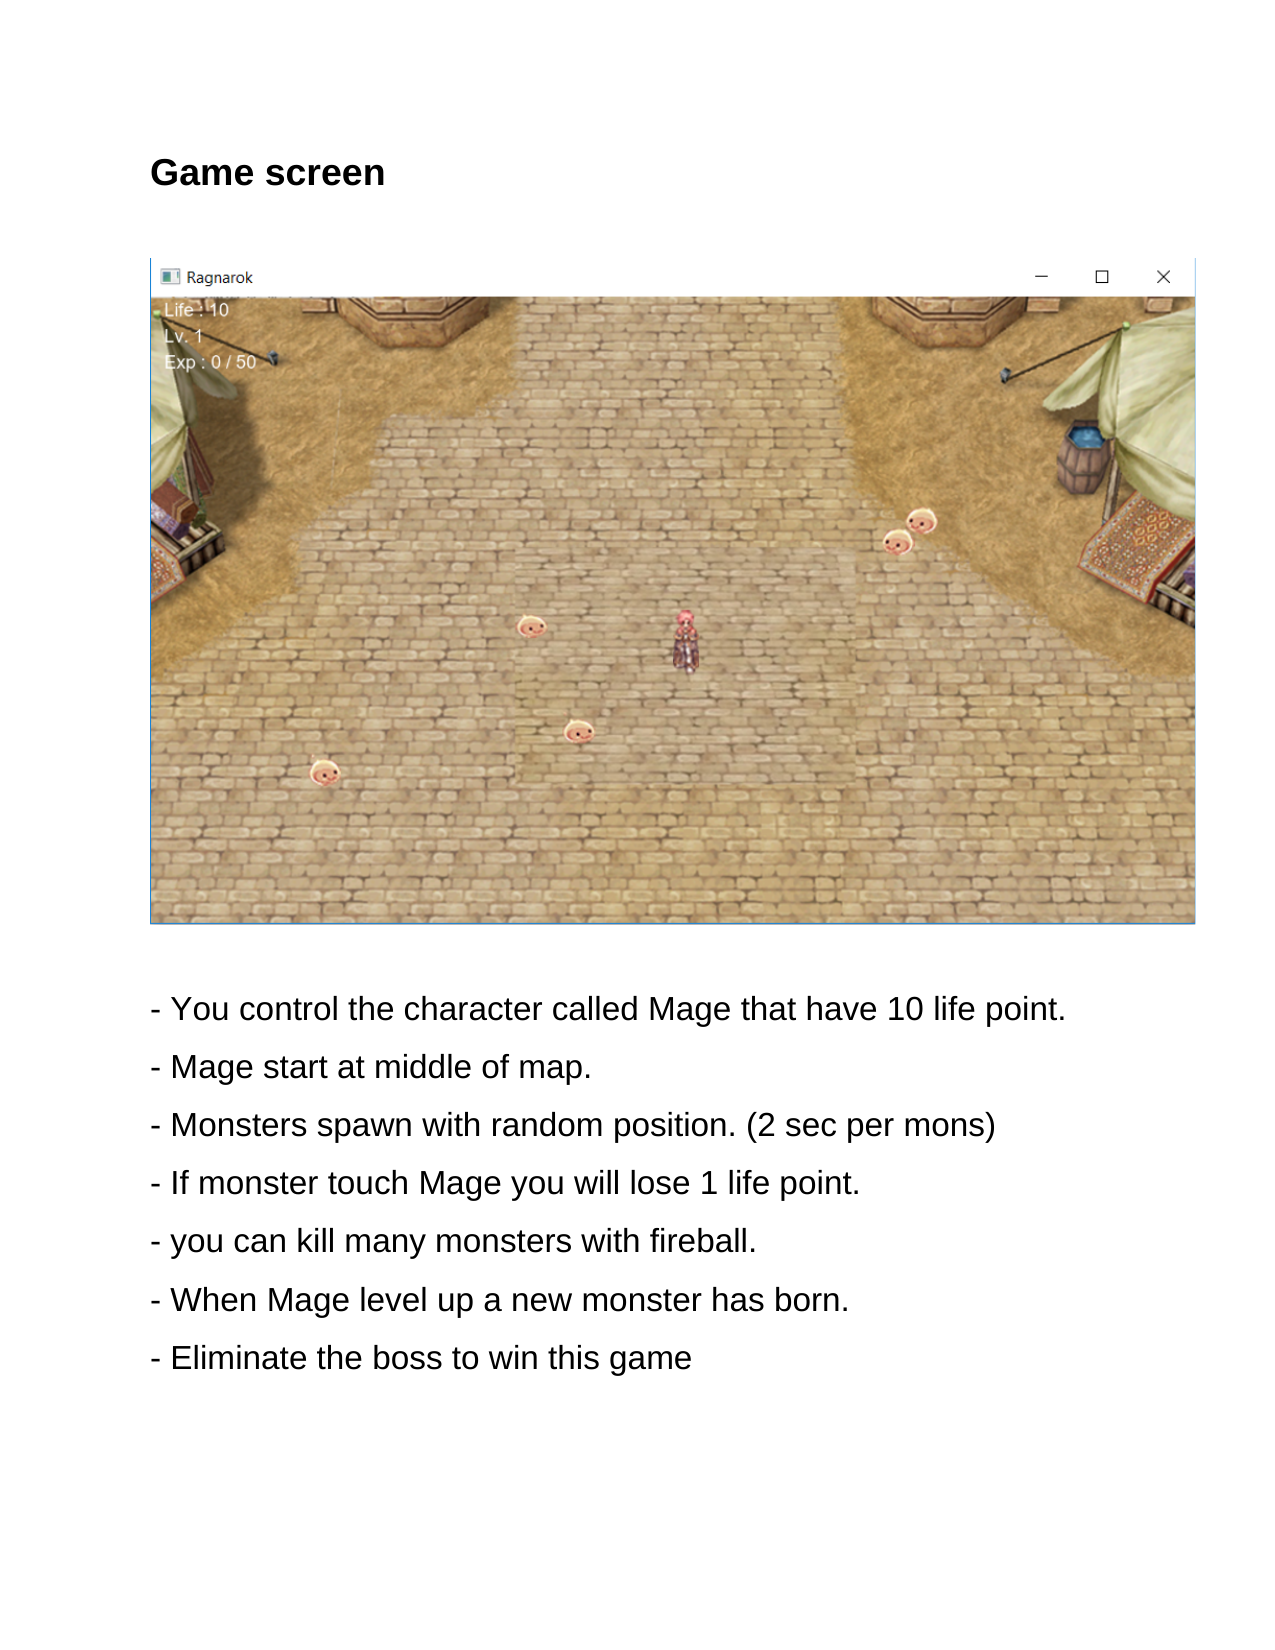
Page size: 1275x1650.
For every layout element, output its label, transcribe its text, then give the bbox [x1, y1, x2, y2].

text - Mage start at middle of map. [150, 1047, 1125, 1086]
picture [150, 258, 1196, 925]
text - When Mage level up a new monster has born. [150, 1279, 1125, 1318]
text - you can kill many monsters with fireball. [150, 1221, 1125, 1260]
text - Monsters spawn with random position. (2 sec per mons) [150, 1105, 1125, 1144]
text - You control the character called Mage that have 10 life point. [150, 989, 1125, 1027]
text - Eliminate the boss to win this game [150, 1338, 1125, 1376]
text - If monster touch Mage you will lose 1 life point. [150, 1163, 1125, 1202]
text Game screen [150, 150, 1125, 193]
